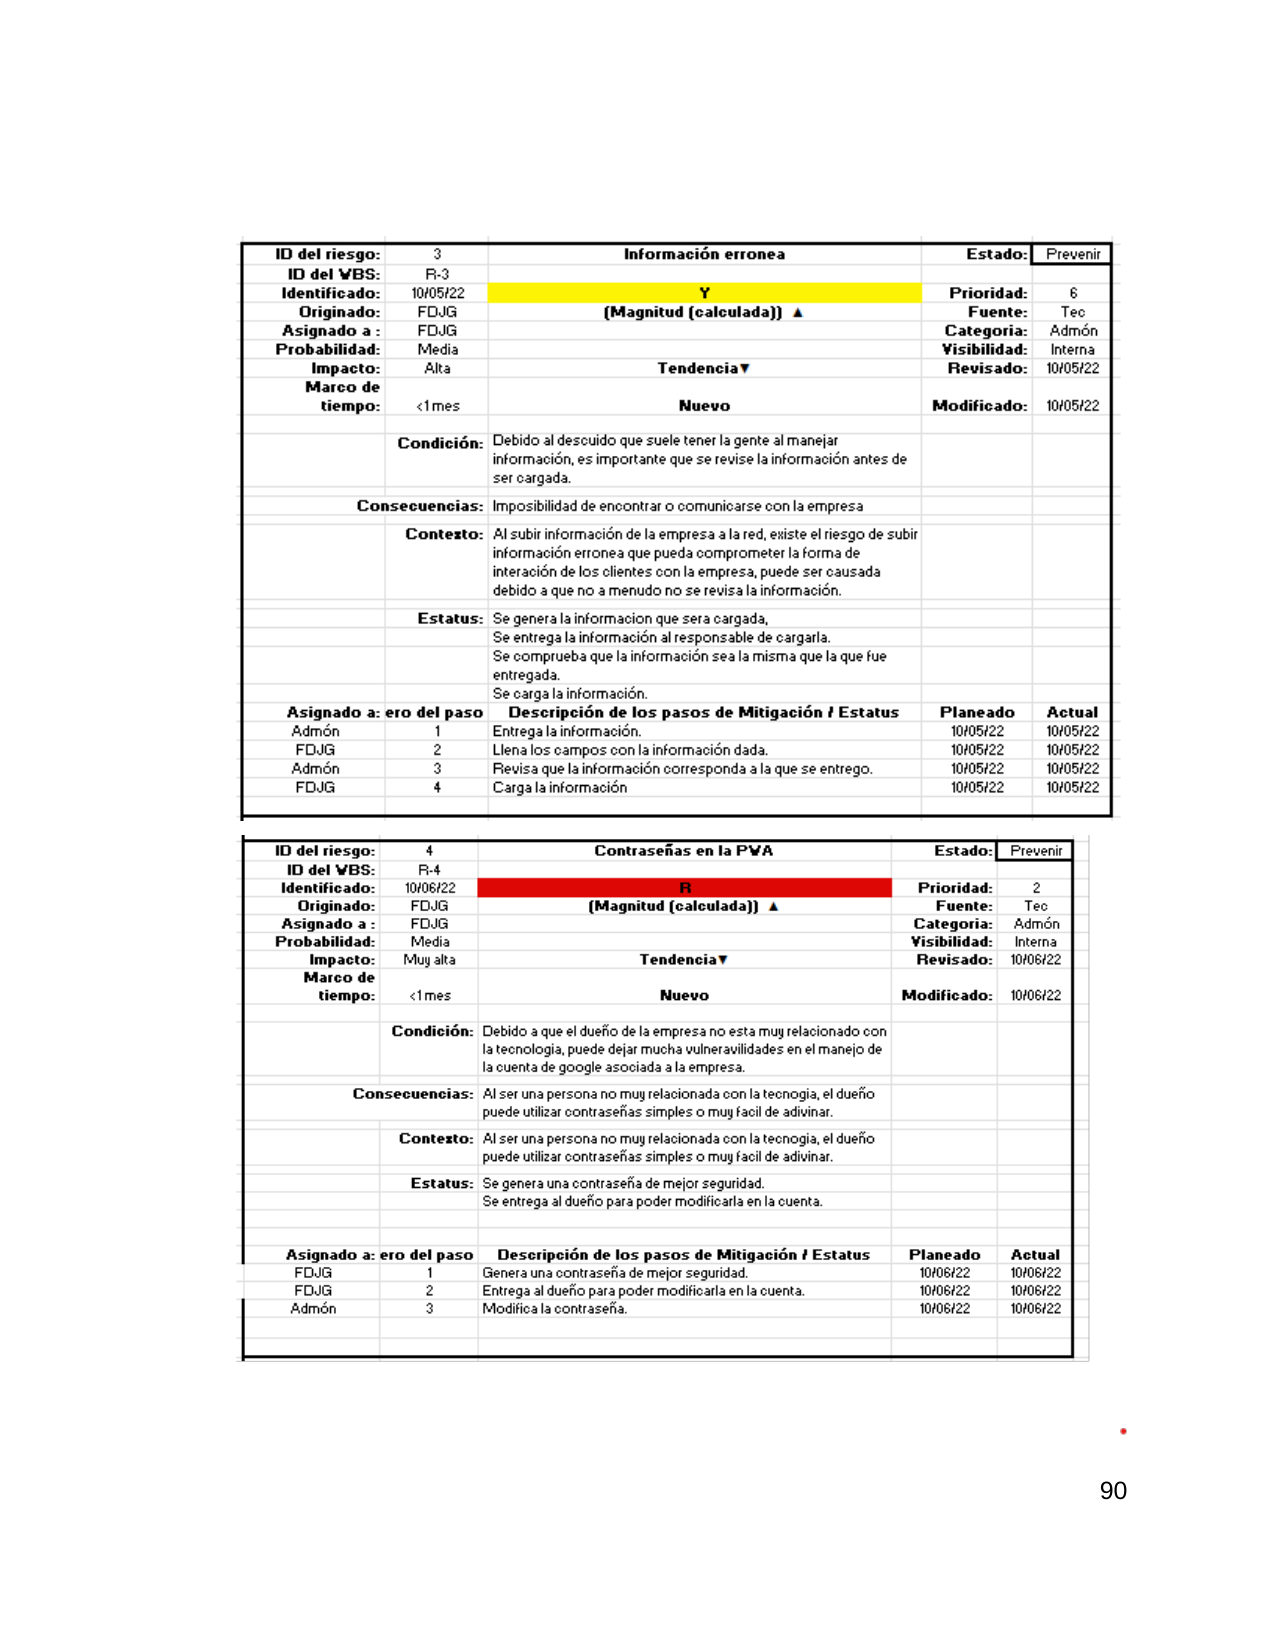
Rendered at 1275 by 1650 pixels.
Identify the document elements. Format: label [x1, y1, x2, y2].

picture [236, 835, 1128, 1436]
picture [236, 236, 1121, 821]
